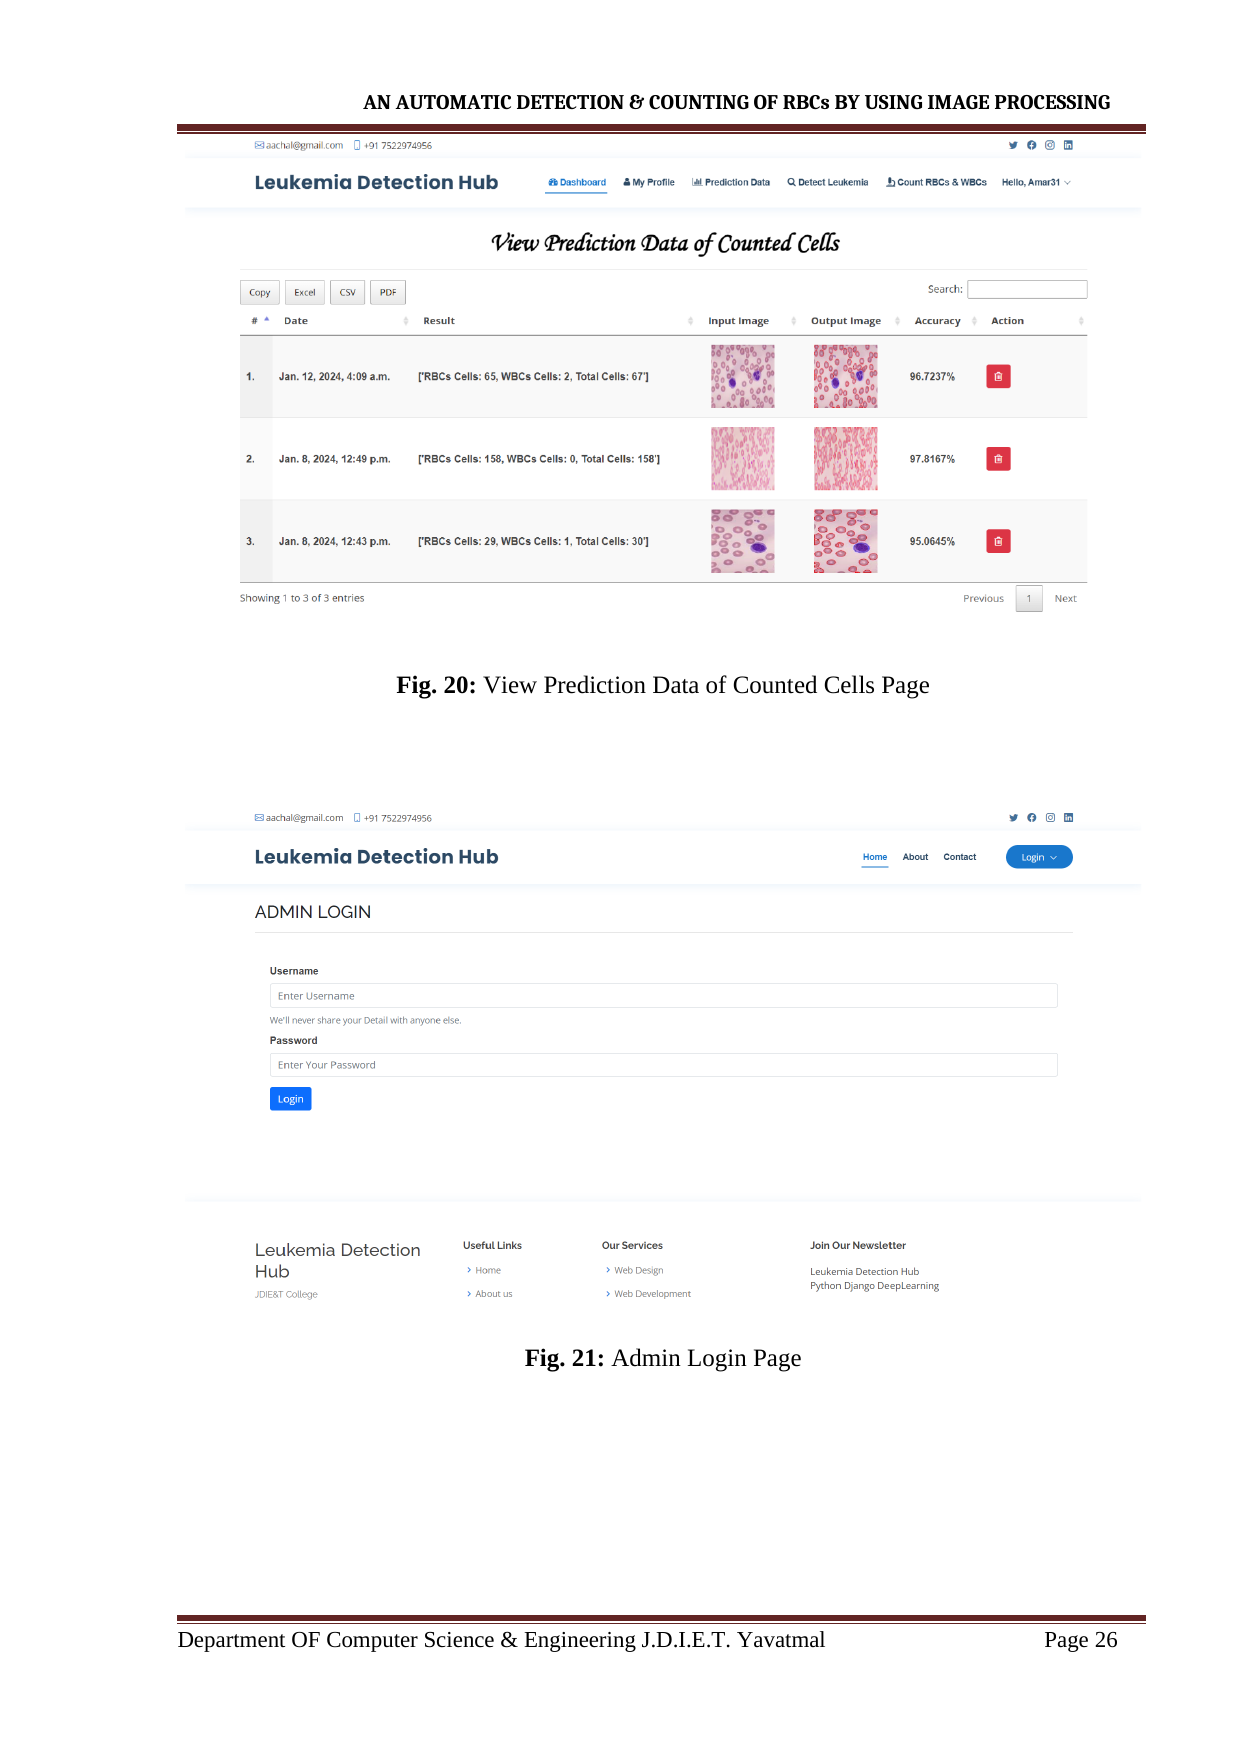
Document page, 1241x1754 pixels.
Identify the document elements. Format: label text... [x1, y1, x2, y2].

text Fig. 20: View Prediction Data of Counted Cells Page [177, 671, 1149, 699]
text Fig. 21: Admin Login Page [177, 1343, 1149, 1372]
picture [184, 806, 1142, 1305]
picture [184, 134, 1142, 632]
